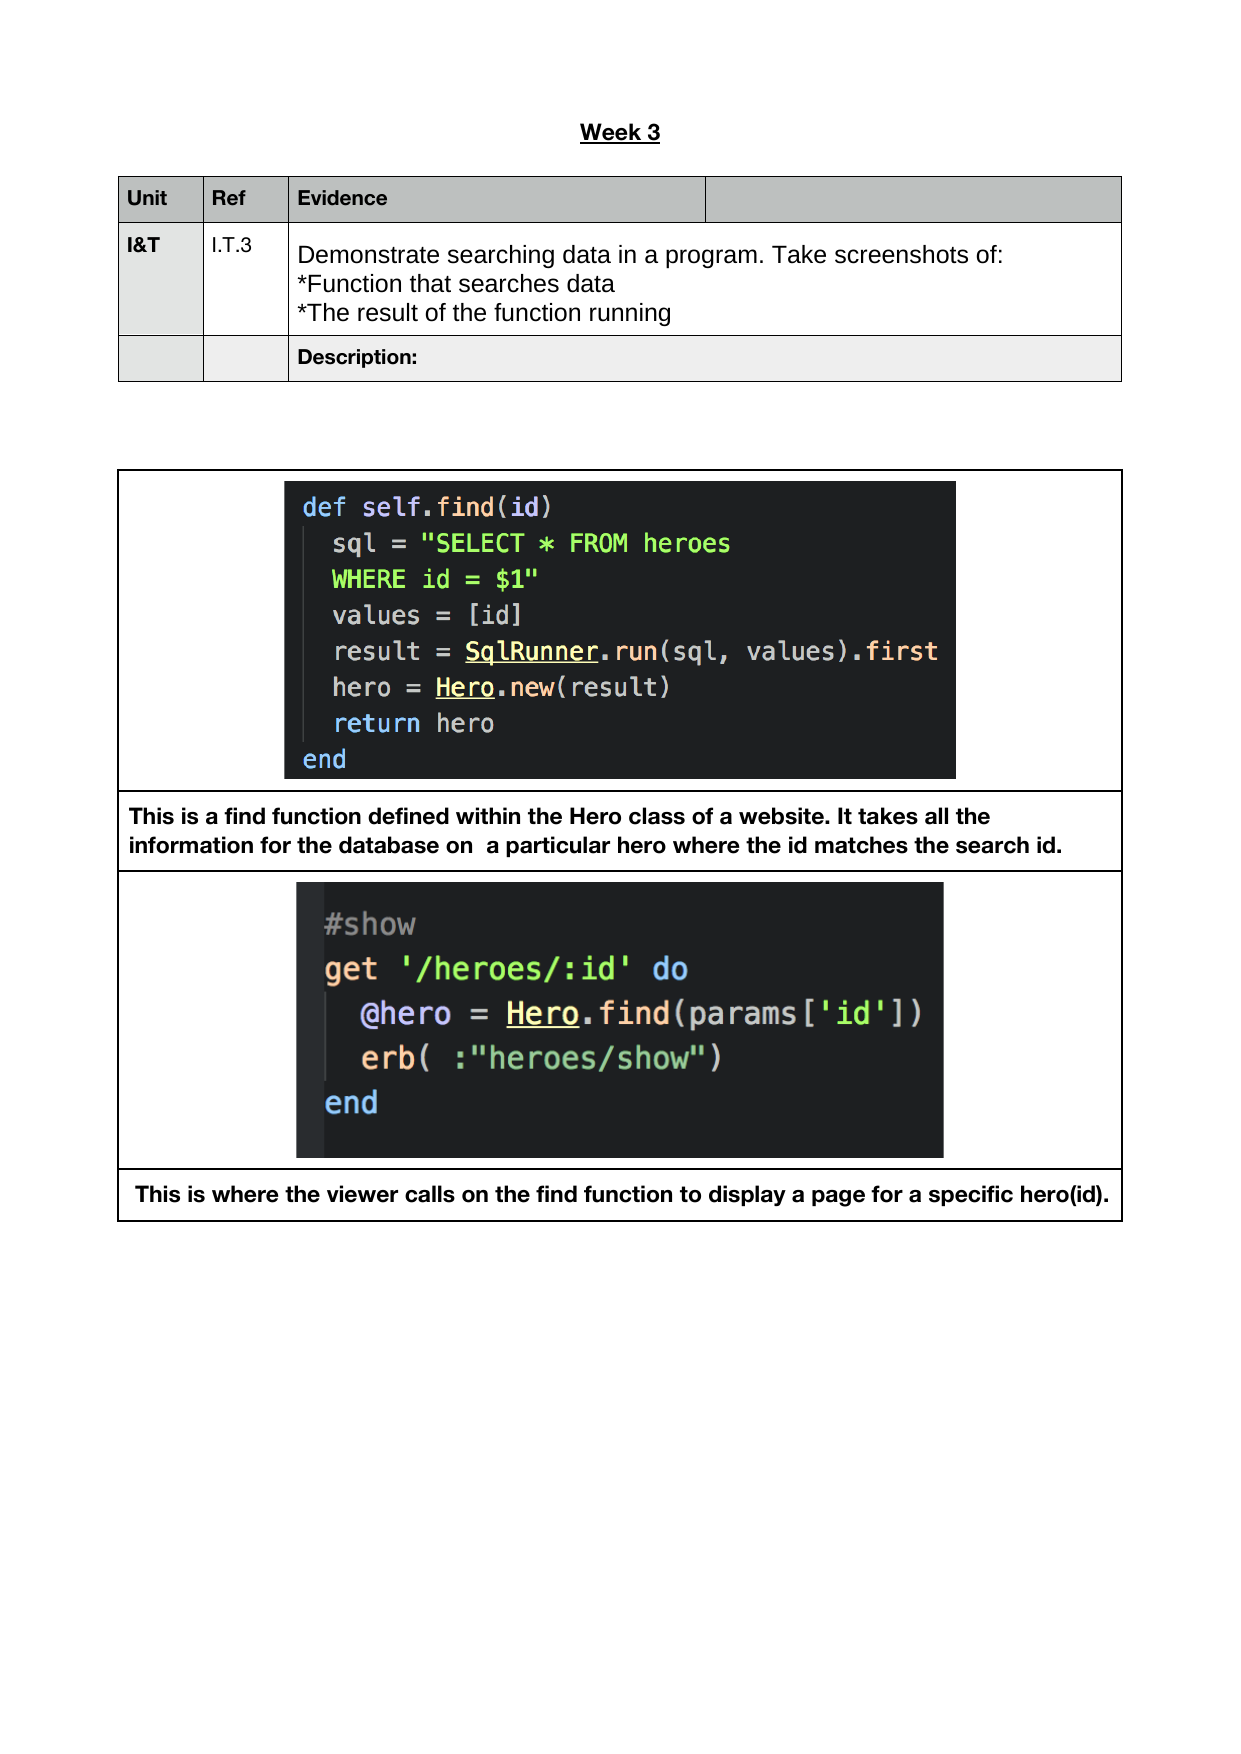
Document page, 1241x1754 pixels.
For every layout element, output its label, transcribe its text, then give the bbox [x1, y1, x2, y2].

table_cell [119, 336, 203, 381]
table_header [119, 471, 1121, 789]
table_cell This is where the viewer calls on the find function to display a page for a specific hero(id). [119, 1170, 1121, 1219]
table_cell I.T.3 [204, 223, 288, 334]
table_header Ref [204, 177, 288, 222]
table_cell Demonstrate searching data in a program. Take screenshots of: *Function that searches data *The result of the function running [289, 223, 1121, 334]
table_cell I&T [119, 223, 203, 334]
text Week 3 [118, 118, 1122, 147]
table_header [706, 177, 1121, 222]
table_cell This is a find function defined within the Hero class of a website. It takes all the information for the database on a particular hero where the id matches the search id. [119, 792, 1121, 870]
table_cell [119, 872, 1121, 1168]
table_header Evidence [289, 177, 705, 222]
table_header Unit [119, 177, 203, 222]
picture [284, 481, 956, 779]
picture [296, 882, 944, 1158]
table_cell Description: [289, 336, 1121, 381]
table_cell [204, 336, 288, 381]
